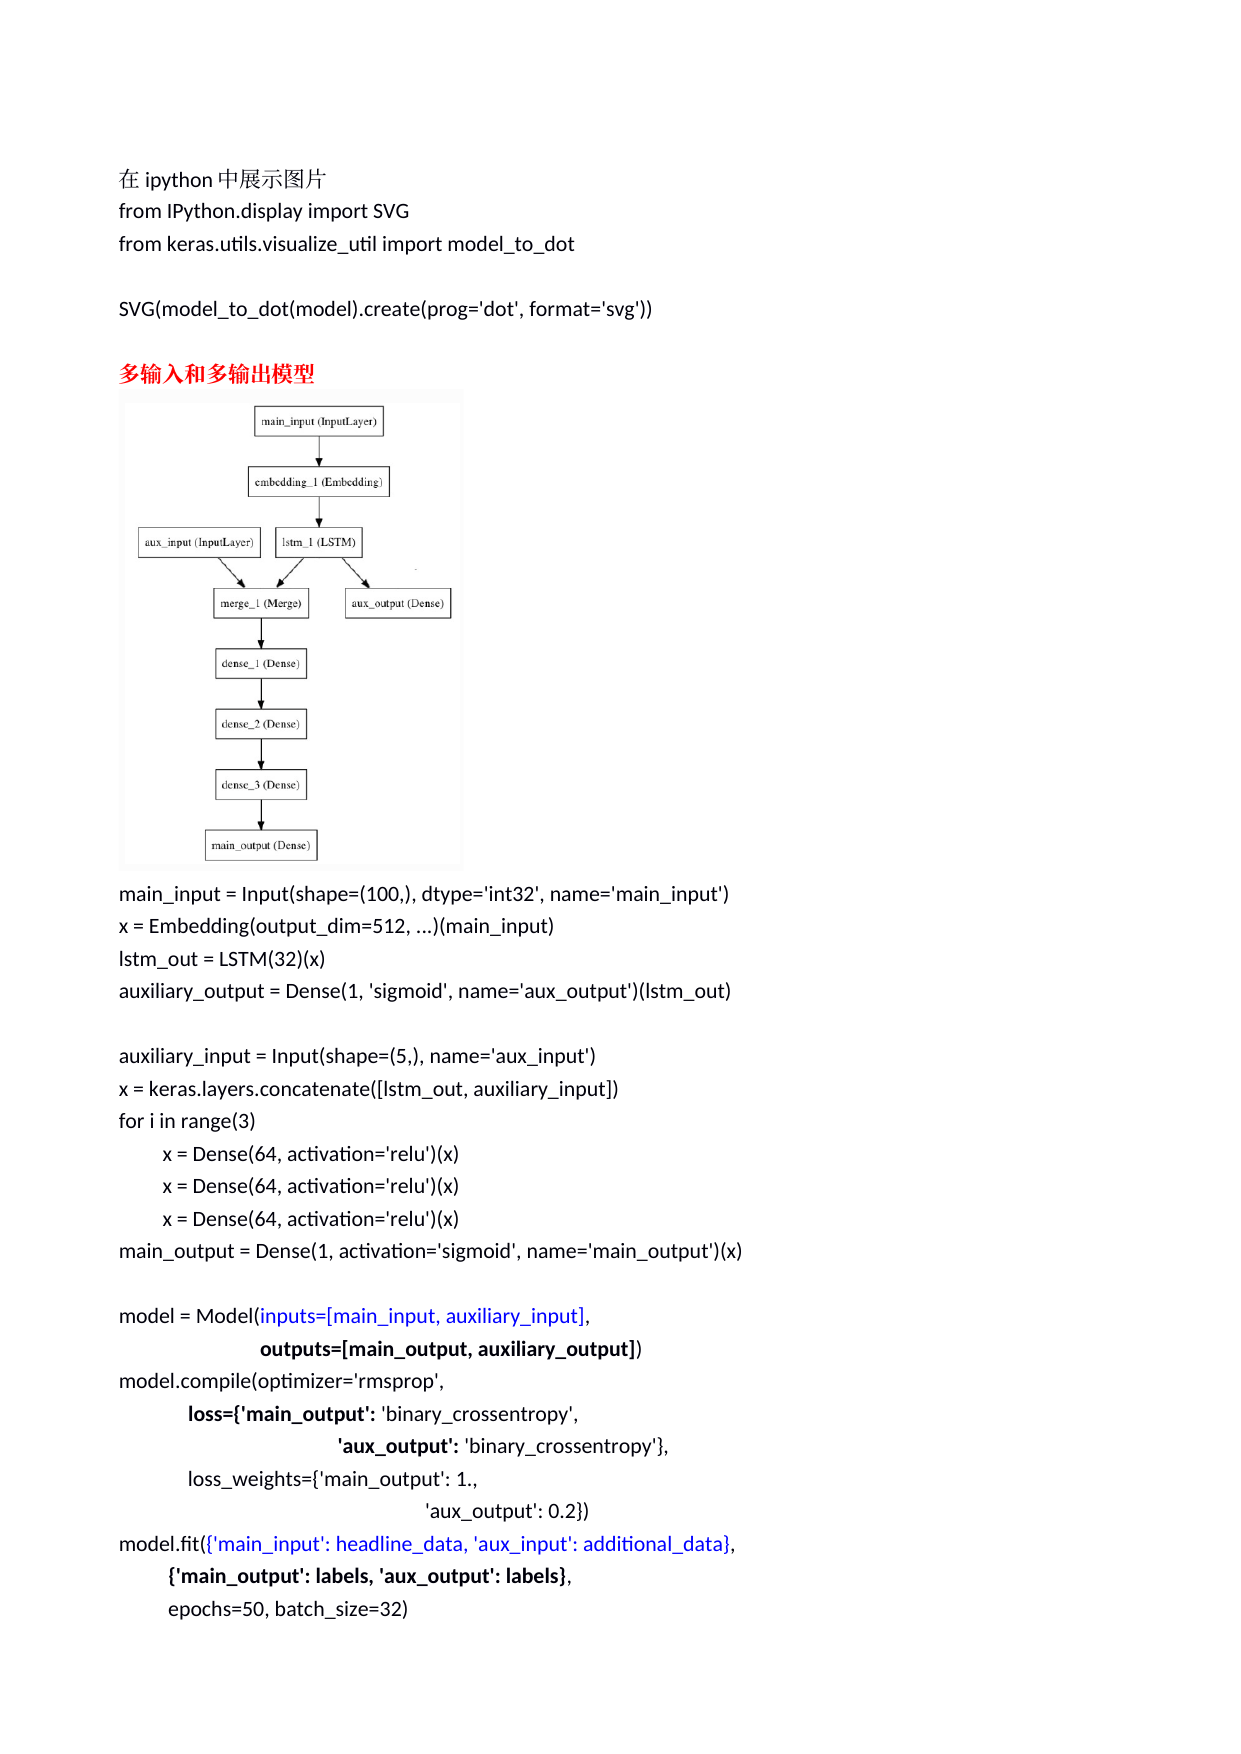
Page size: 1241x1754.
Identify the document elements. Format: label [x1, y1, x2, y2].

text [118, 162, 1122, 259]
picture [118, 389, 464, 871]
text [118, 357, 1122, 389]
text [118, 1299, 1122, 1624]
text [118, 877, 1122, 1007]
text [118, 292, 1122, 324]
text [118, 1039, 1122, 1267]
